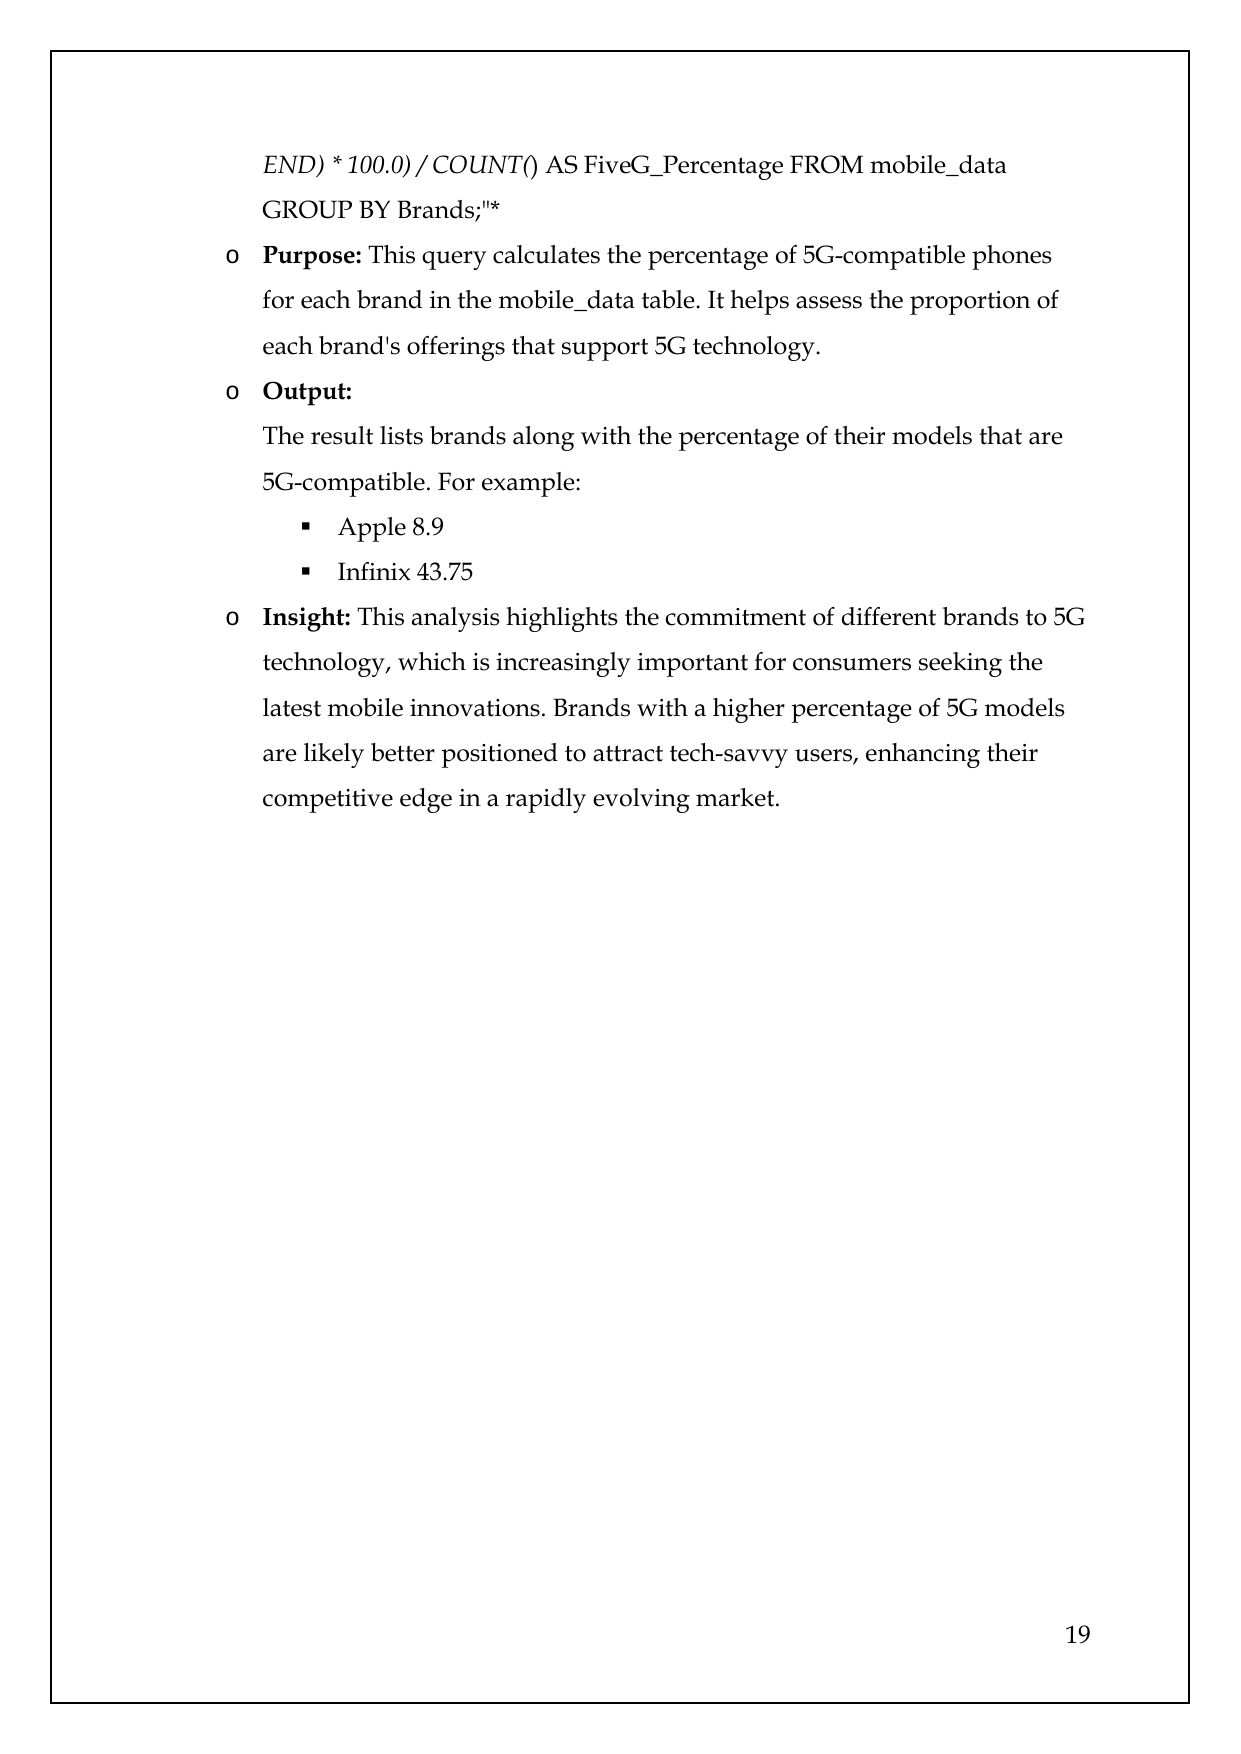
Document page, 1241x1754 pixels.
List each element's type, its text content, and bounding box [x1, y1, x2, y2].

list Purpose: This query calculates the percentage of 5G-compatible phones for each brand in the mobile_data table. It helps assess the proportion of each brand's offerings that support 5G technology. [225, 240, 1090, 361]
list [225, 150, 1090, 225]
list Infinix 43.75 [300, 557, 1090, 587]
list Apple 8.9 [300, 512, 1090, 542]
list Output: The result lists brands along with the percentage of their models that are 5G-compatible. For example: [225, 376, 1090, 497]
list Insight: This analysis highlights the commitment of different brands to 5G technology, which is increasingly important for consumers seeking the latest mobile innovations. Brands with a higher percentage of 5G models are likely better positioned to attract tech-savvy users, enhancing their competitive edge in a rapidly evolving market. [225, 602, 1090, 813]
